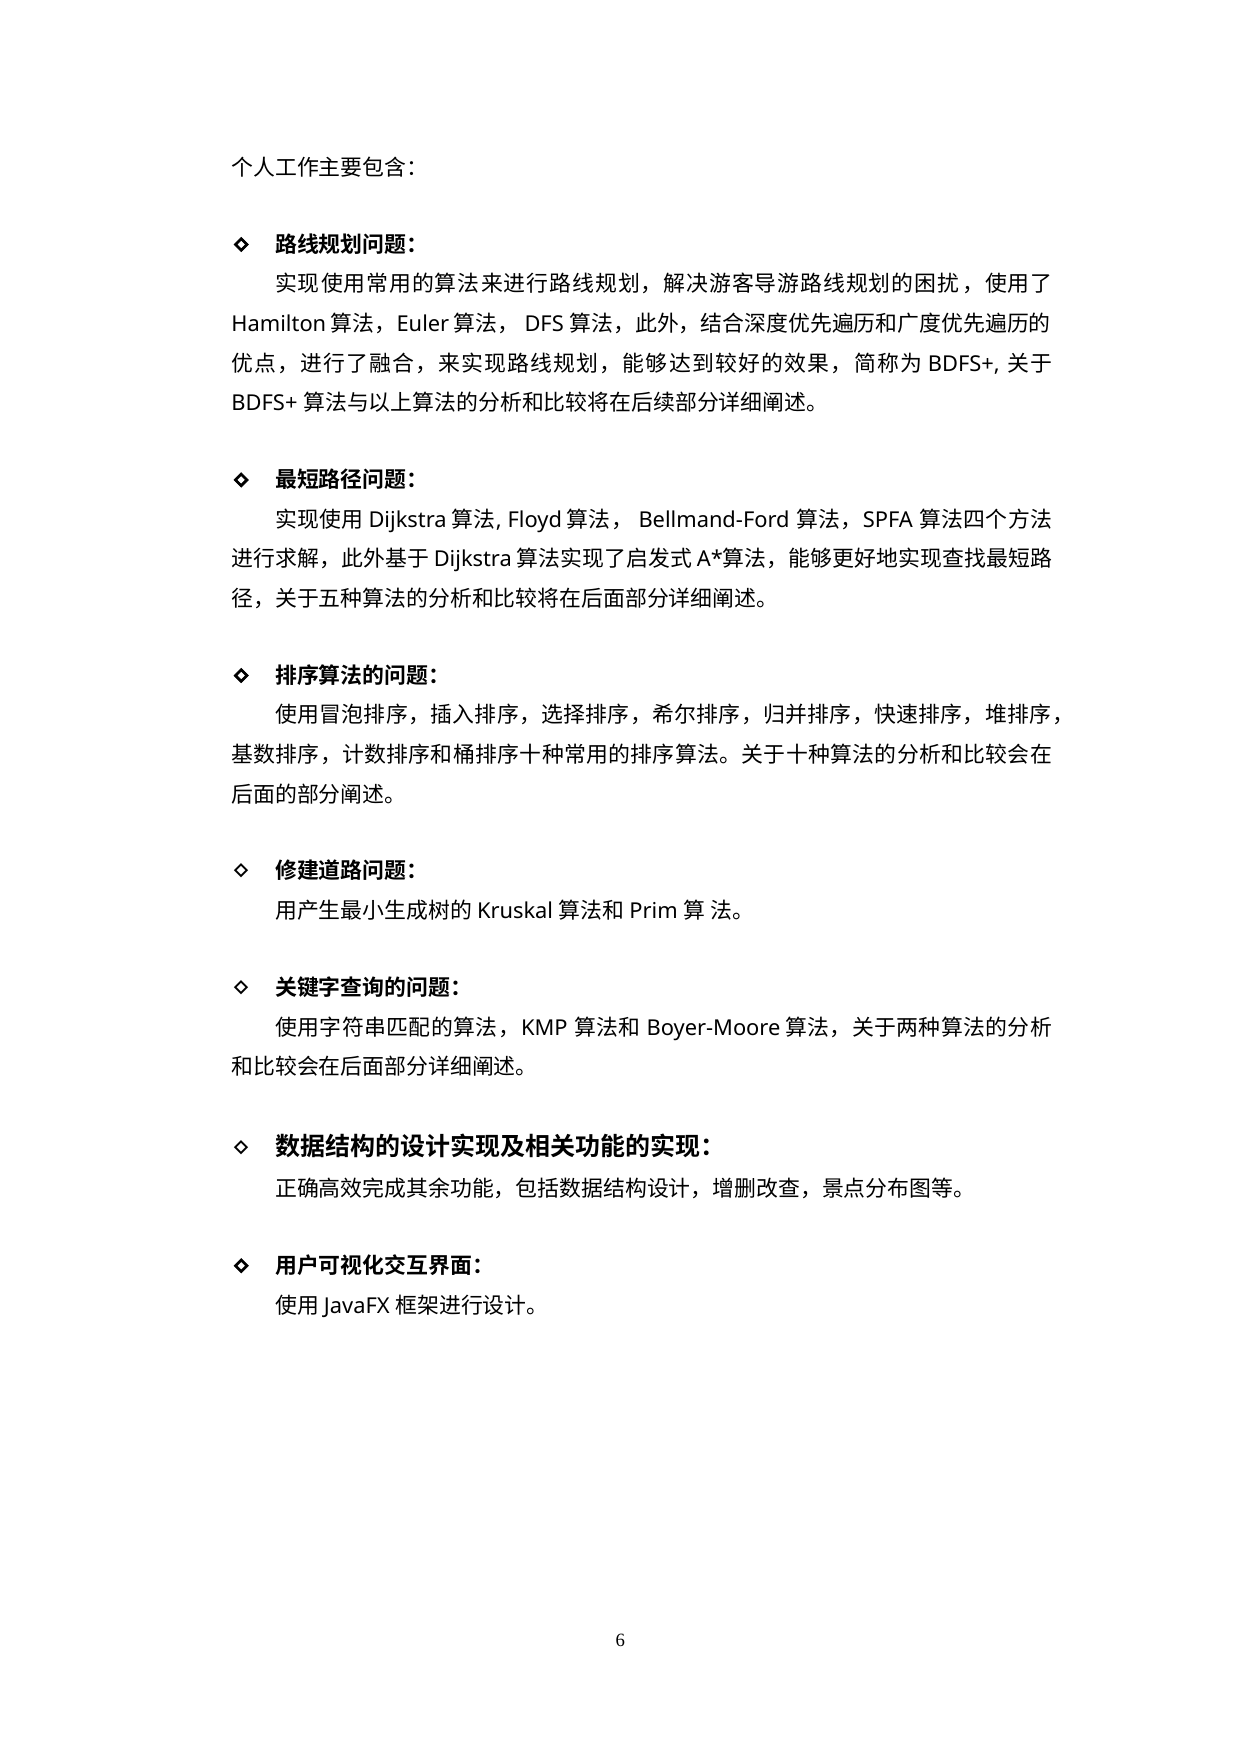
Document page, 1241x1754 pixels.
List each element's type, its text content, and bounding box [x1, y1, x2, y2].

list 正确高效完成其余功能，包括数据结构设计，增删改查，景点分布图等。 [231, 1171, 1053, 1203]
list 使用字符串匹配的算法，KMP 算法和 Boyer-Moore算法，关于两种算法的分析和比较会在后面部分详细阐述。 [231, 1009, 1053, 1081]
list 修建道路问题： [231, 853, 1053, 885]
list 个人工作主要包含： [187, 150, 1053, 182]
list 用产生最小生成树的 Kruskal 算法和 Prim 算 法。 [231, 893, 1053, 925]
list 实现使用Dijkstra算法, Floyd算法， Bellmand-Ford 算法，SPFA 算法四个方法进行求解，此外基于Dijkstra算法实现了启发式A*算法，能够更好地实现查找最短路径，关于五种算法的分析和比较将在后面部分详细阐述。 [231, 502, 1053, 613]
list 使用 JavaFX 框架进行设计。 [231, 1288, 1053, 1319]
list 数据结构的设计实现及相关功能的实现： [231, 1126, 1053, 1162]
list 用户可视化交互界面： [231, 1248, 1053, 1280]
list 路线规划问题： [187, 227, 1053, 258]
list 关键字查询的问题： [231, 970, 1053, 1002]
list 排序算法的问题： [231, 658, 1053, 689]
list 实现使用常用的算法来进行路线规划，解决游客导游路线规划的困扰，使用了Hamilton算法，Euler算法， DFS 算法，此外，结合深度优先遍历和广度优先遍历的优点，进行了融合，来实现路线规划，能够达到较好的效果，简称为BDFS+, 关于BDFS+ 算法与以上算法的分析和比较将在后续部分详细阐述。 [231, 266, 1053, 417]
list 最短路径问题： [231, 462, 1053, 494]
list 使用冒泡排序，插入排序，选择排序，希尔排序，归并排序，快速排序，堆排序，基数排序，计数排序和桶排序十种常用的排序算法。关于十种算法的分析和比较会在后面的部分阐述。 [231, 697, 1053, 808]
